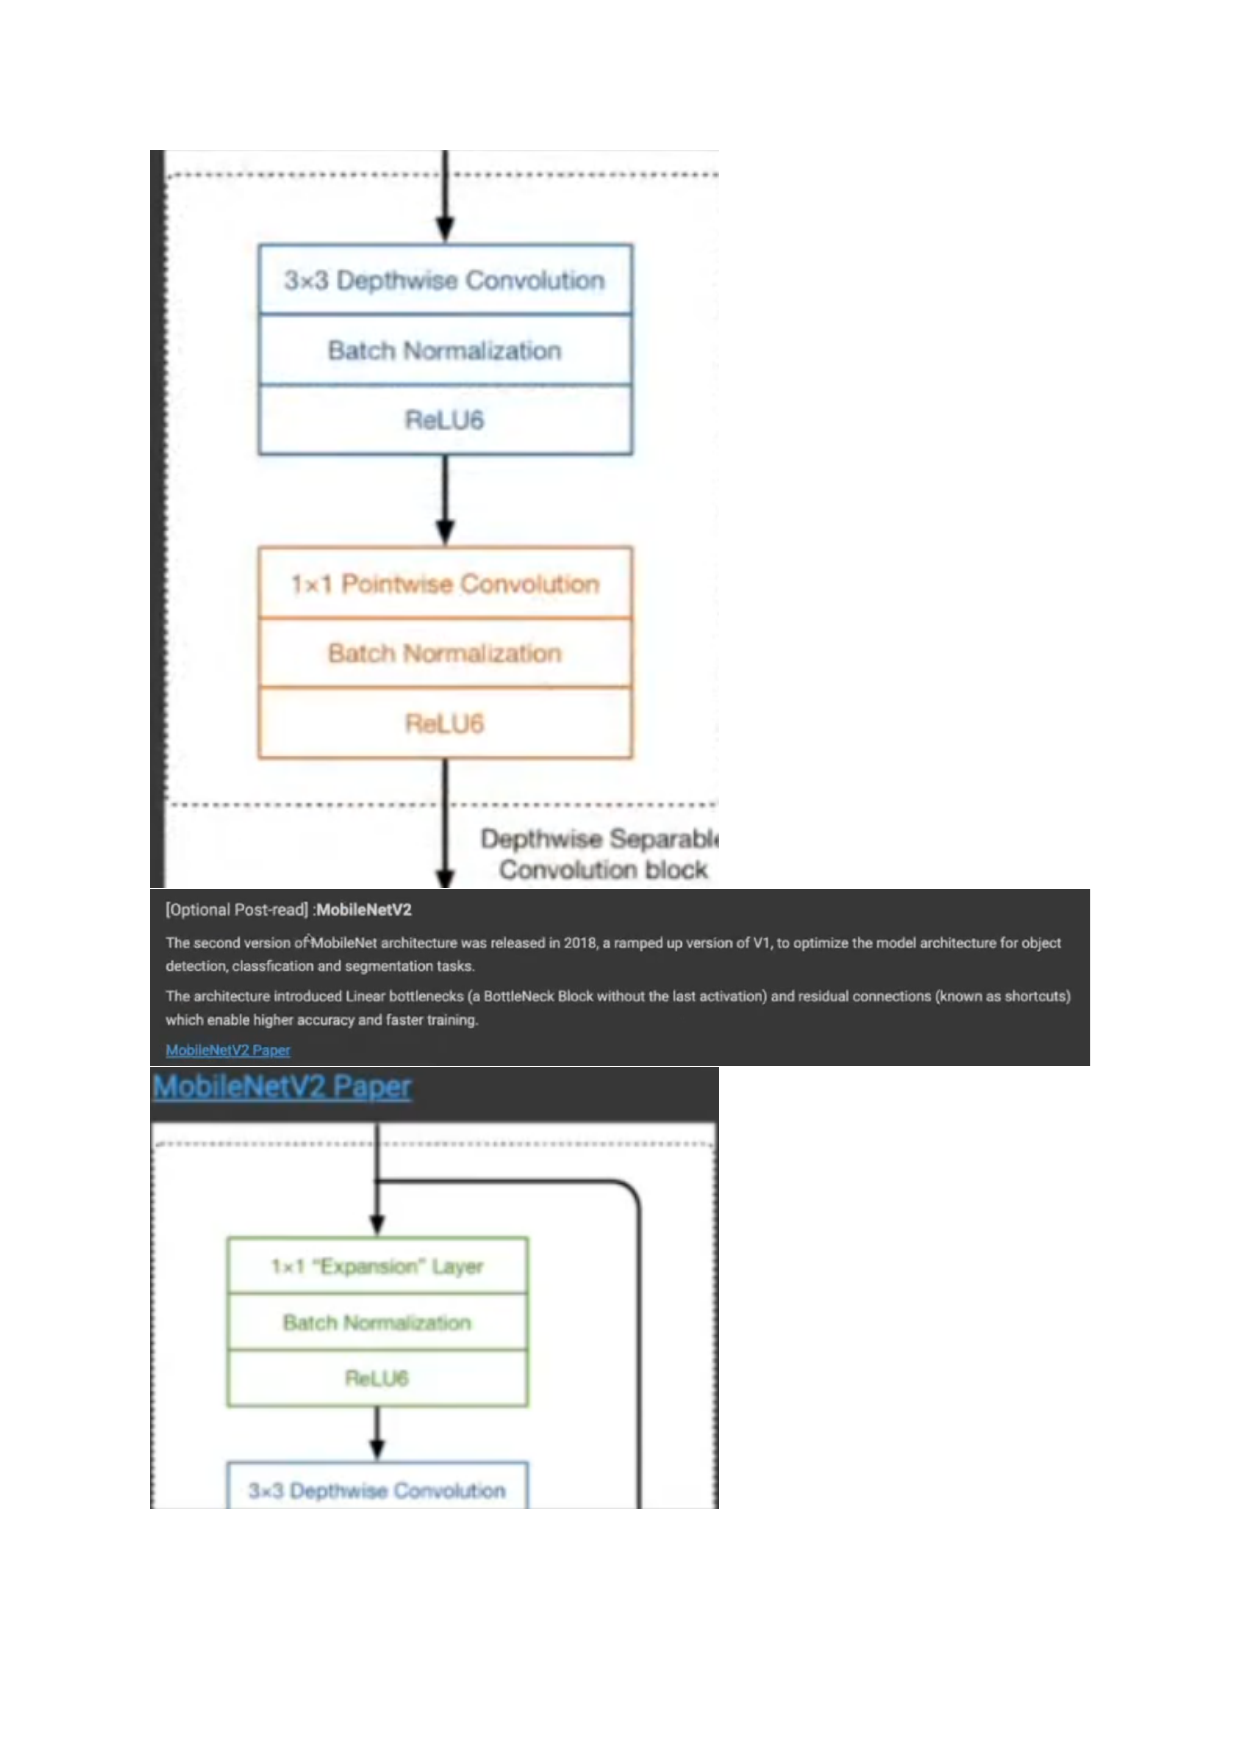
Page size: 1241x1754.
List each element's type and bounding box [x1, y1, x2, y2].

picture [150, 150, 719, 888]
picture [150, 889, 1091, 1066]
picture [150, 1067, 719, 1509]
